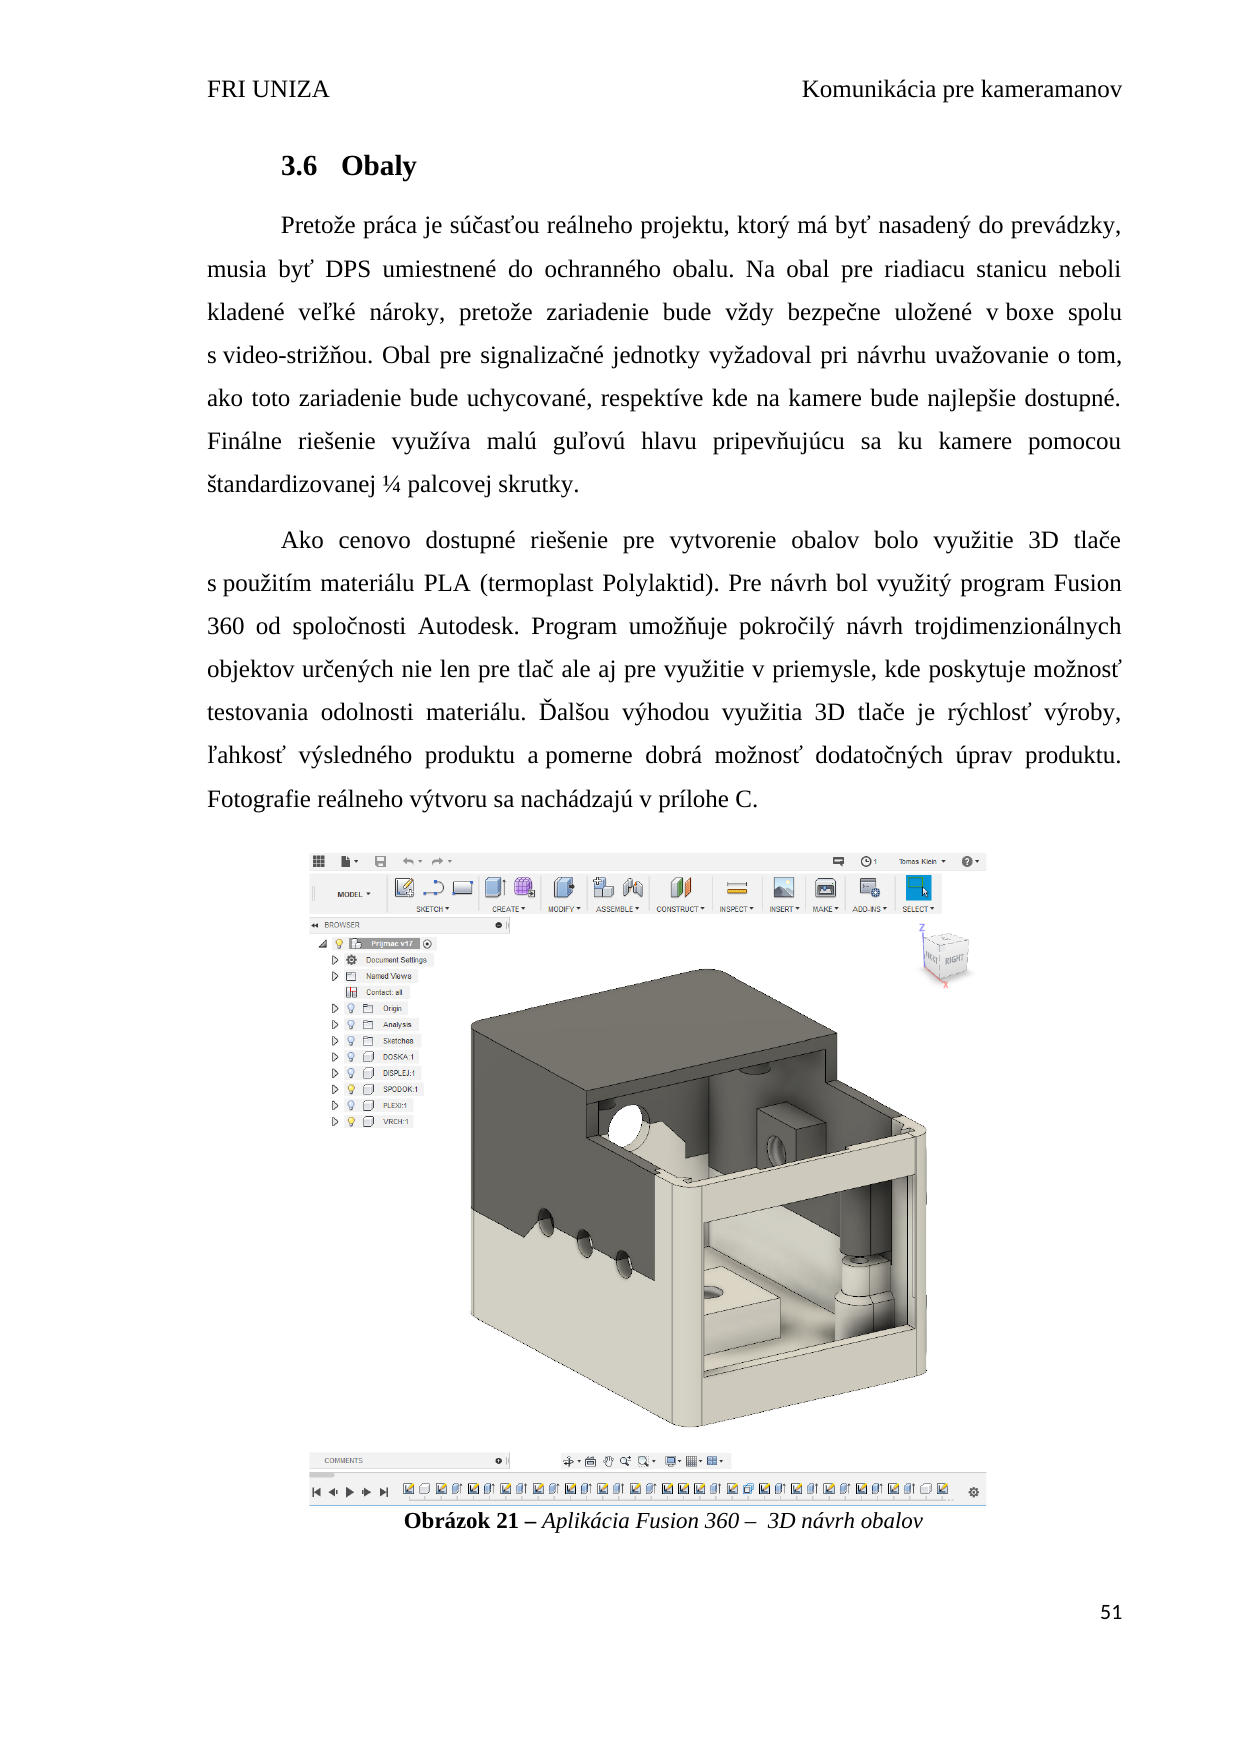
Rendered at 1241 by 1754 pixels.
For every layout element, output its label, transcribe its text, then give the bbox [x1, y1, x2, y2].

text Obrázok – Aplikácia Fusion 360 – 3D návrh obalov [207, 1507, 1122, 1533]
text Pretože práca je súčasťou reálneho projektu, ktorý má byť nasadený do prevádzky, musia byť DPS umiestnené do ochranného obalu. Na obal pre riadiacu stanicu neboli kladené veľké nároky, pretože zariadenie bude vždy bezpečne uložené v boxe spolu s video-strižňou. Obal pre signalizačné jednotky vyžadoval pri návrhu uvažovanie o tom, ako toto zariadenie bude uchycované, respektíve kde na kamere bude najlepšie dostupné. Finálne riešenie využíva malú guľovú hlavu pripevňujúcu sa ku kamere pomocou štandardizovanej ¼ palcovej skrutky. [207, 211, 1122, 498]
text Ako cenovo dostupné riešenie pre vytvorenie obalov bolo využitie 3D tlače s použitím materiálu PLA (termoplast Polylaktid). Pre návrh bol využitý program Fusion 360 od spoločnosti Autodesk. Program umožňuje pokročilý návrh trojdimenzionálnych objektov určených nie len pre tlač ale aj pre využitie v priemysle, kde poskytuje možnosť testovania odolnosti materiálu. Ďalšou výhodou využitia 3D tlače je rýchlosť výroby, ľahkosť výsledného produktu a pomerne dobrá možnosť dodatočných úprav produktu. Fotografie reálneho výtvoru sa nachádzajú v prílohe C. [207, 525, 1122, 812]
subtitle Obaly [281, 148, 1122, 181]
picture [309, 853, 987, 1506]
